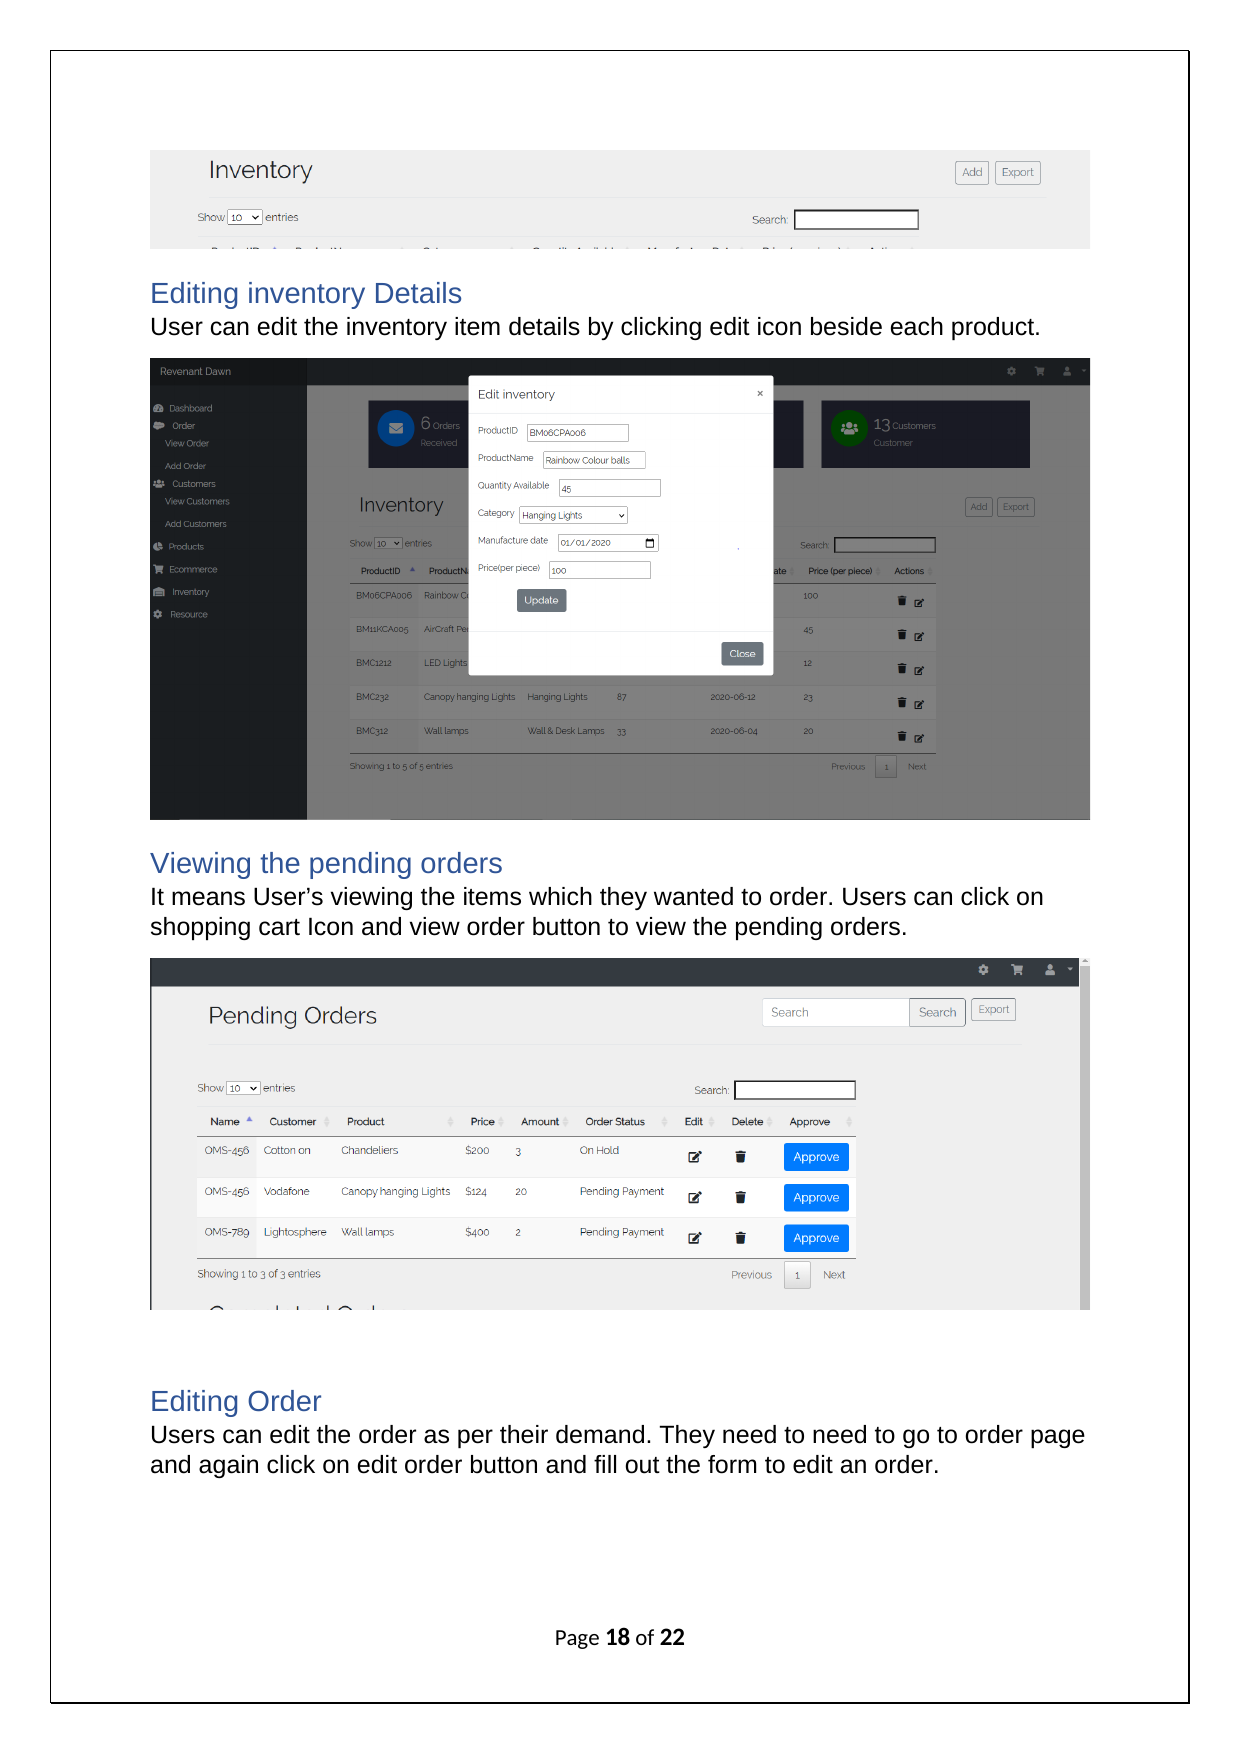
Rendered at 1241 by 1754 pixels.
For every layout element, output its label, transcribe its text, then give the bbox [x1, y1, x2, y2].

text It means User’s viewing the items which they wanted to order. Users can click on shopping cart Icon and view order button to view the pending orders. [150, 881, 1089, 940]
picture [150, 358, 1091, 820]
text Users can edit the order as per their demand. They need to need to go to order page and again click on edit order button and fill out the form to edit an order. [150, 1420, 1089, 1478]
subtitle Viewing the pending orders [150, 846, 1089, 879]
subtitle Editing Order [150, 1384, 1089, 1418]
text User can edit the inventory item details by clicking edit icon beside each product. [150, 312, 1089, 341]
picture [150, 958, 1091, 1310]
picture [150, 150, 1091, 249]
subtitle Editing inventory Details [150, 276, 1089, 310]
